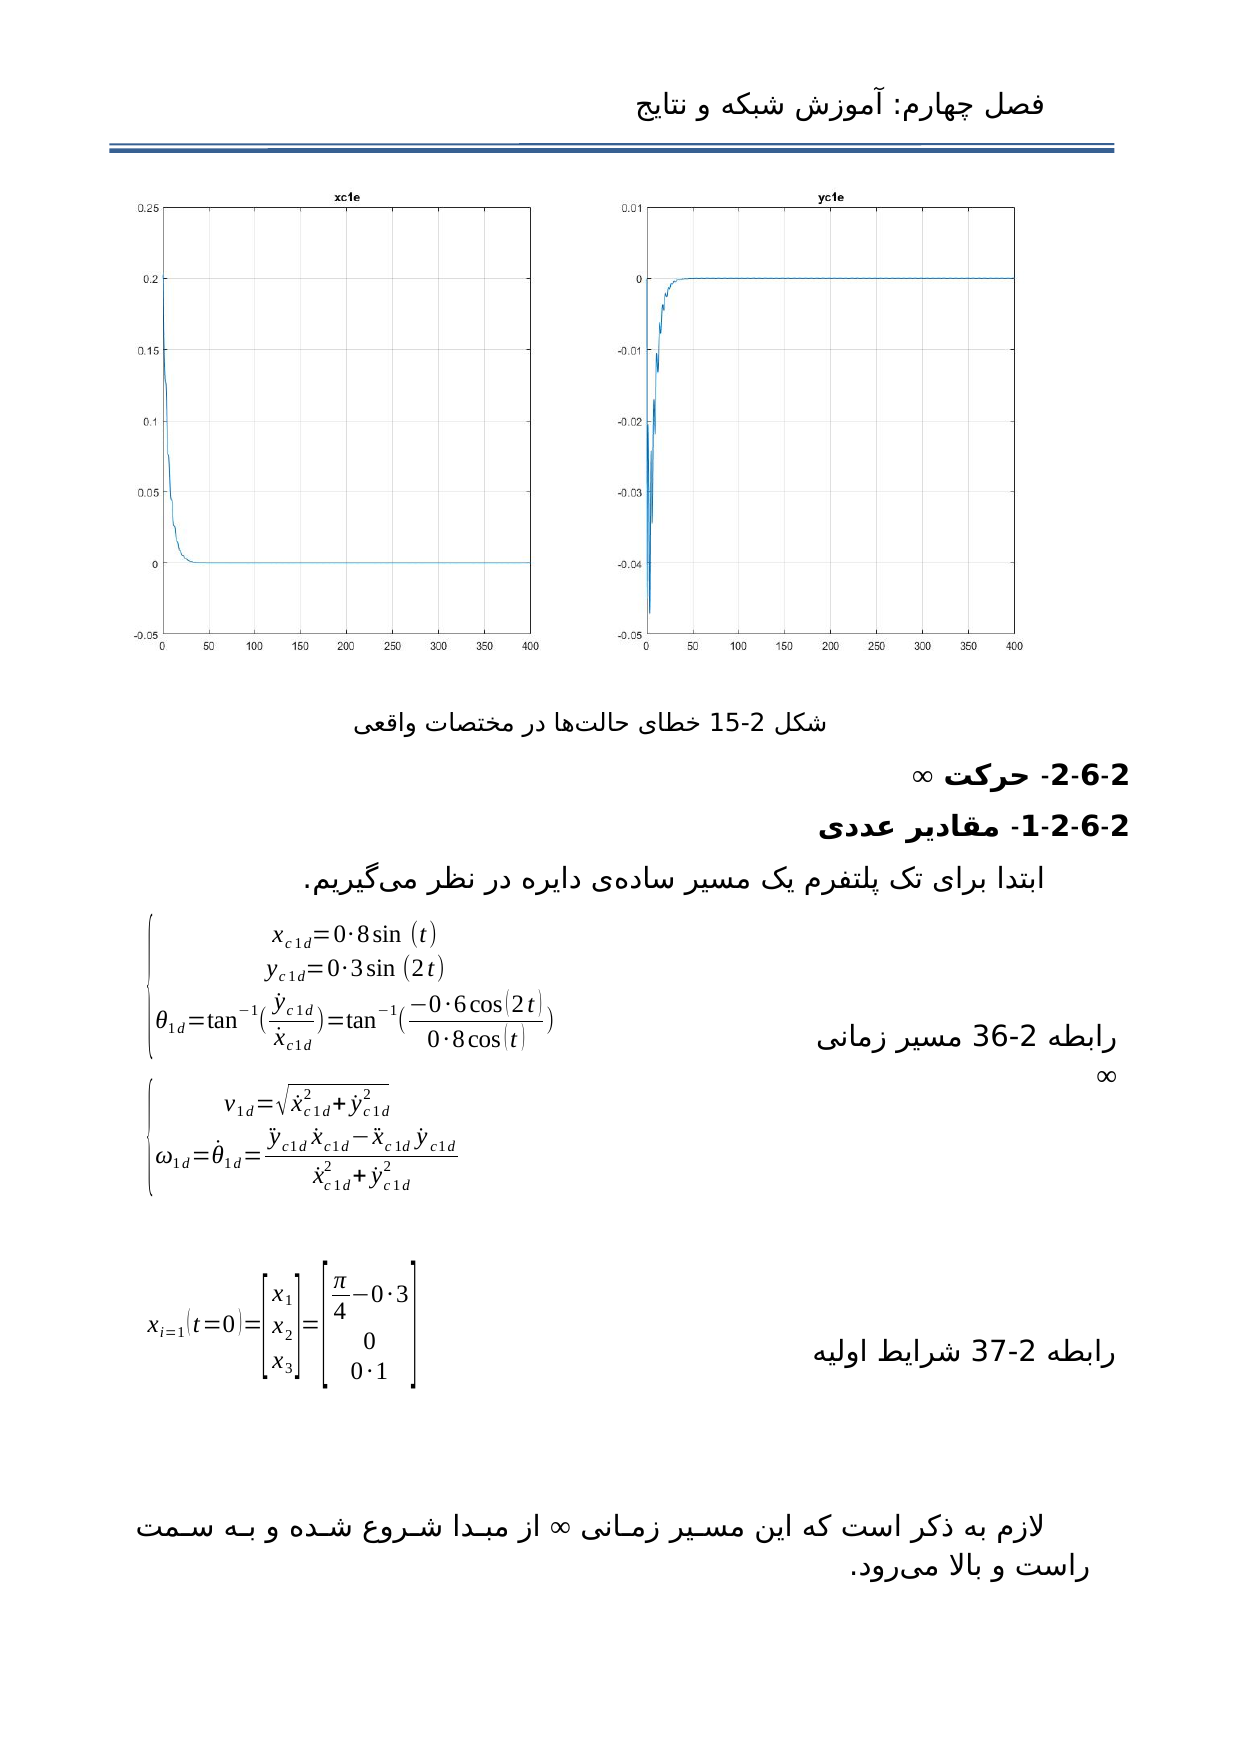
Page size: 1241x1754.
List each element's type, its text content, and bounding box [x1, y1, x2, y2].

table_header [135, 913, 783, 1077]
subtitle حرکت ∞ [135, 758, 1030, 792]
table_header [135, 1260, 659, 1458]
picture [104, 167, 1046, 692]
table_cell [135, 1078, 783, 1215]
text لازم به ذکر است که این مسیر زمانی ∞ از مبدا شروع شده و به سمت راست و بالا می‌رود. [135, 1509, 1090, 1583]
subtitle مقادیر عددی [135, 810, 1000, 844]
text ابتدا برای تک پلتفرم یک مسیر ساده‌ی دایره در نظر می‌گیریم. [135, 861, 1090, 895]
table_header رابطه 2-37 شرایط اولیه [659, 1260, 1127, 1458]
table_header رابطه 2-36 مسیر زمانی ∞ [783, 913, 1128, 1215]
